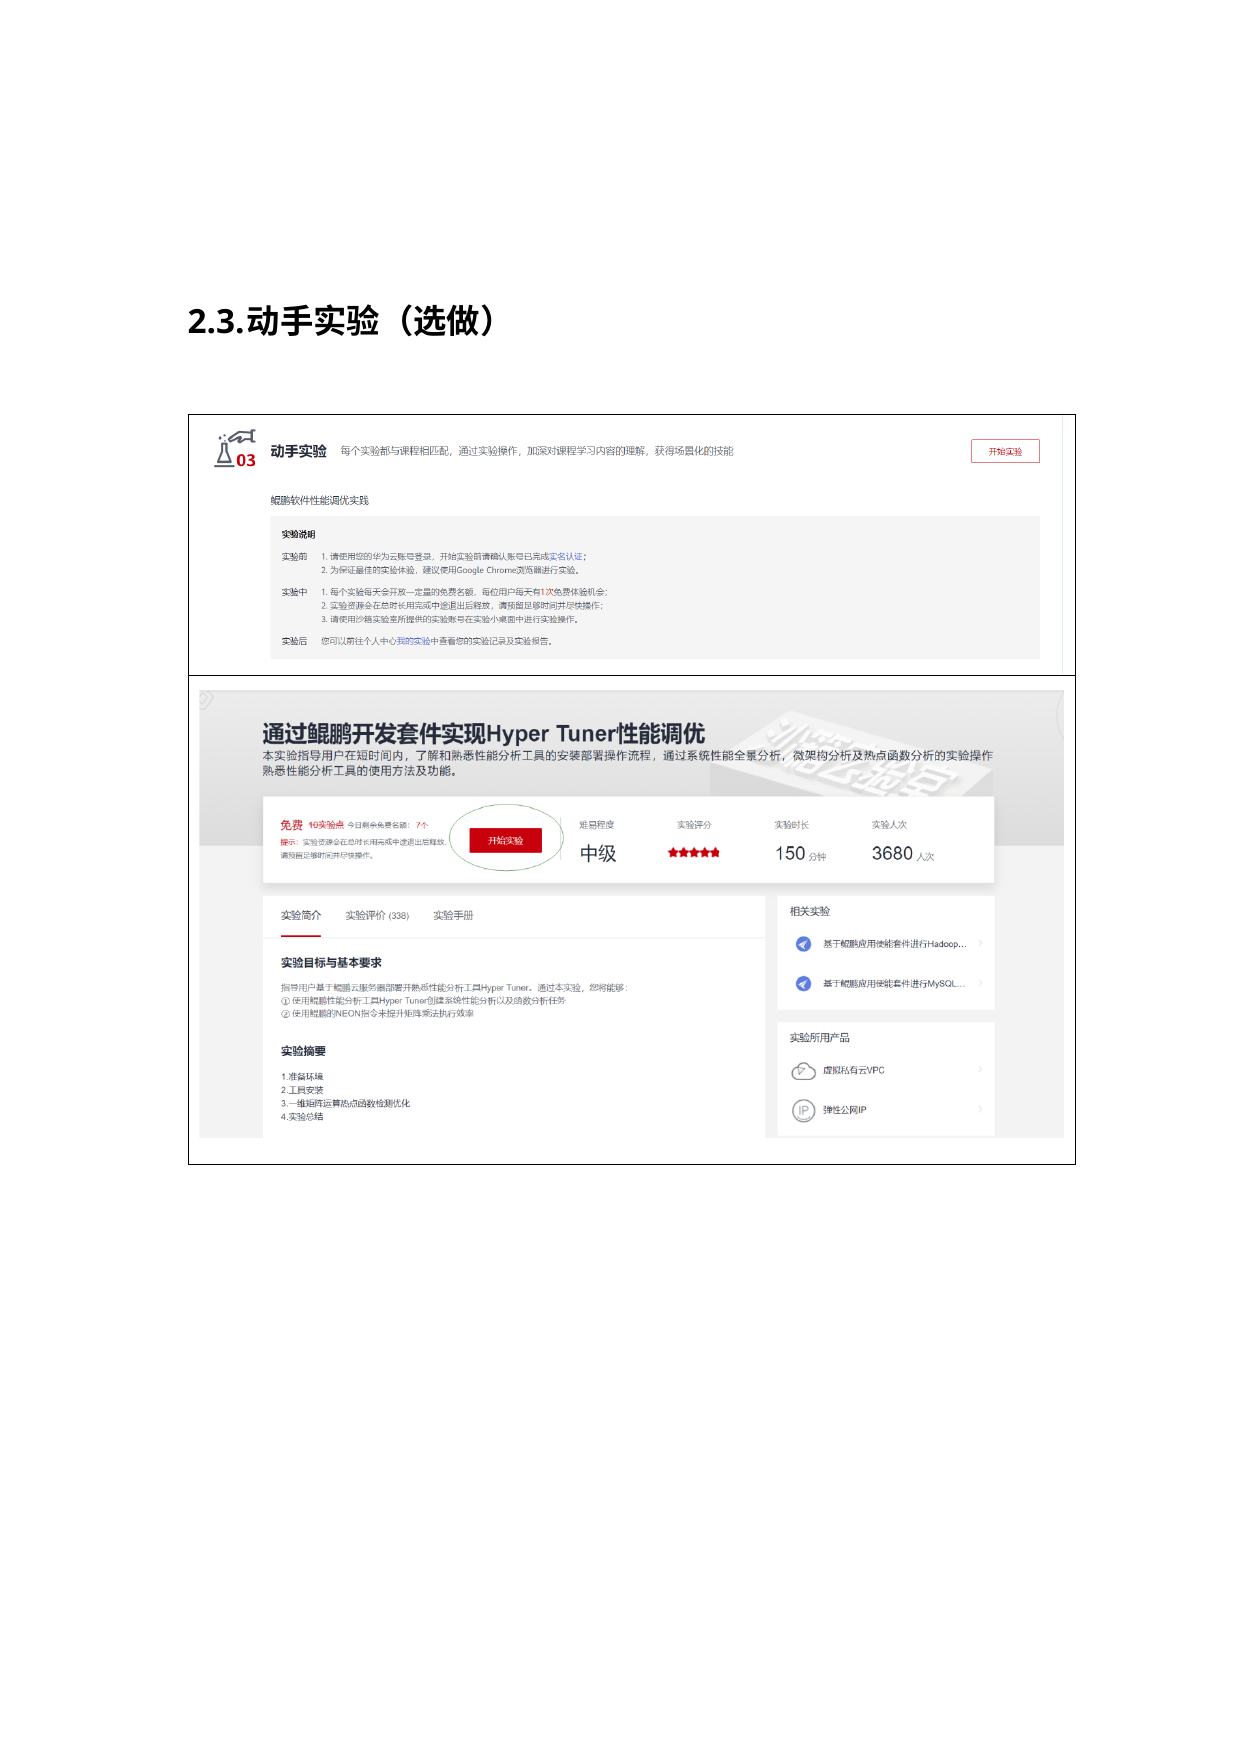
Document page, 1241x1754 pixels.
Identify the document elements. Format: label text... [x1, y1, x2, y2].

picture [199, 676, 1064, 1138]
subtitle 动手实验（选做） [187, 287, 1053, 352]
picture [199, 415, 1063, 674]
table_header [189, 415, 1075, 675]
table_cell [189, 676, 1075, 1163]
